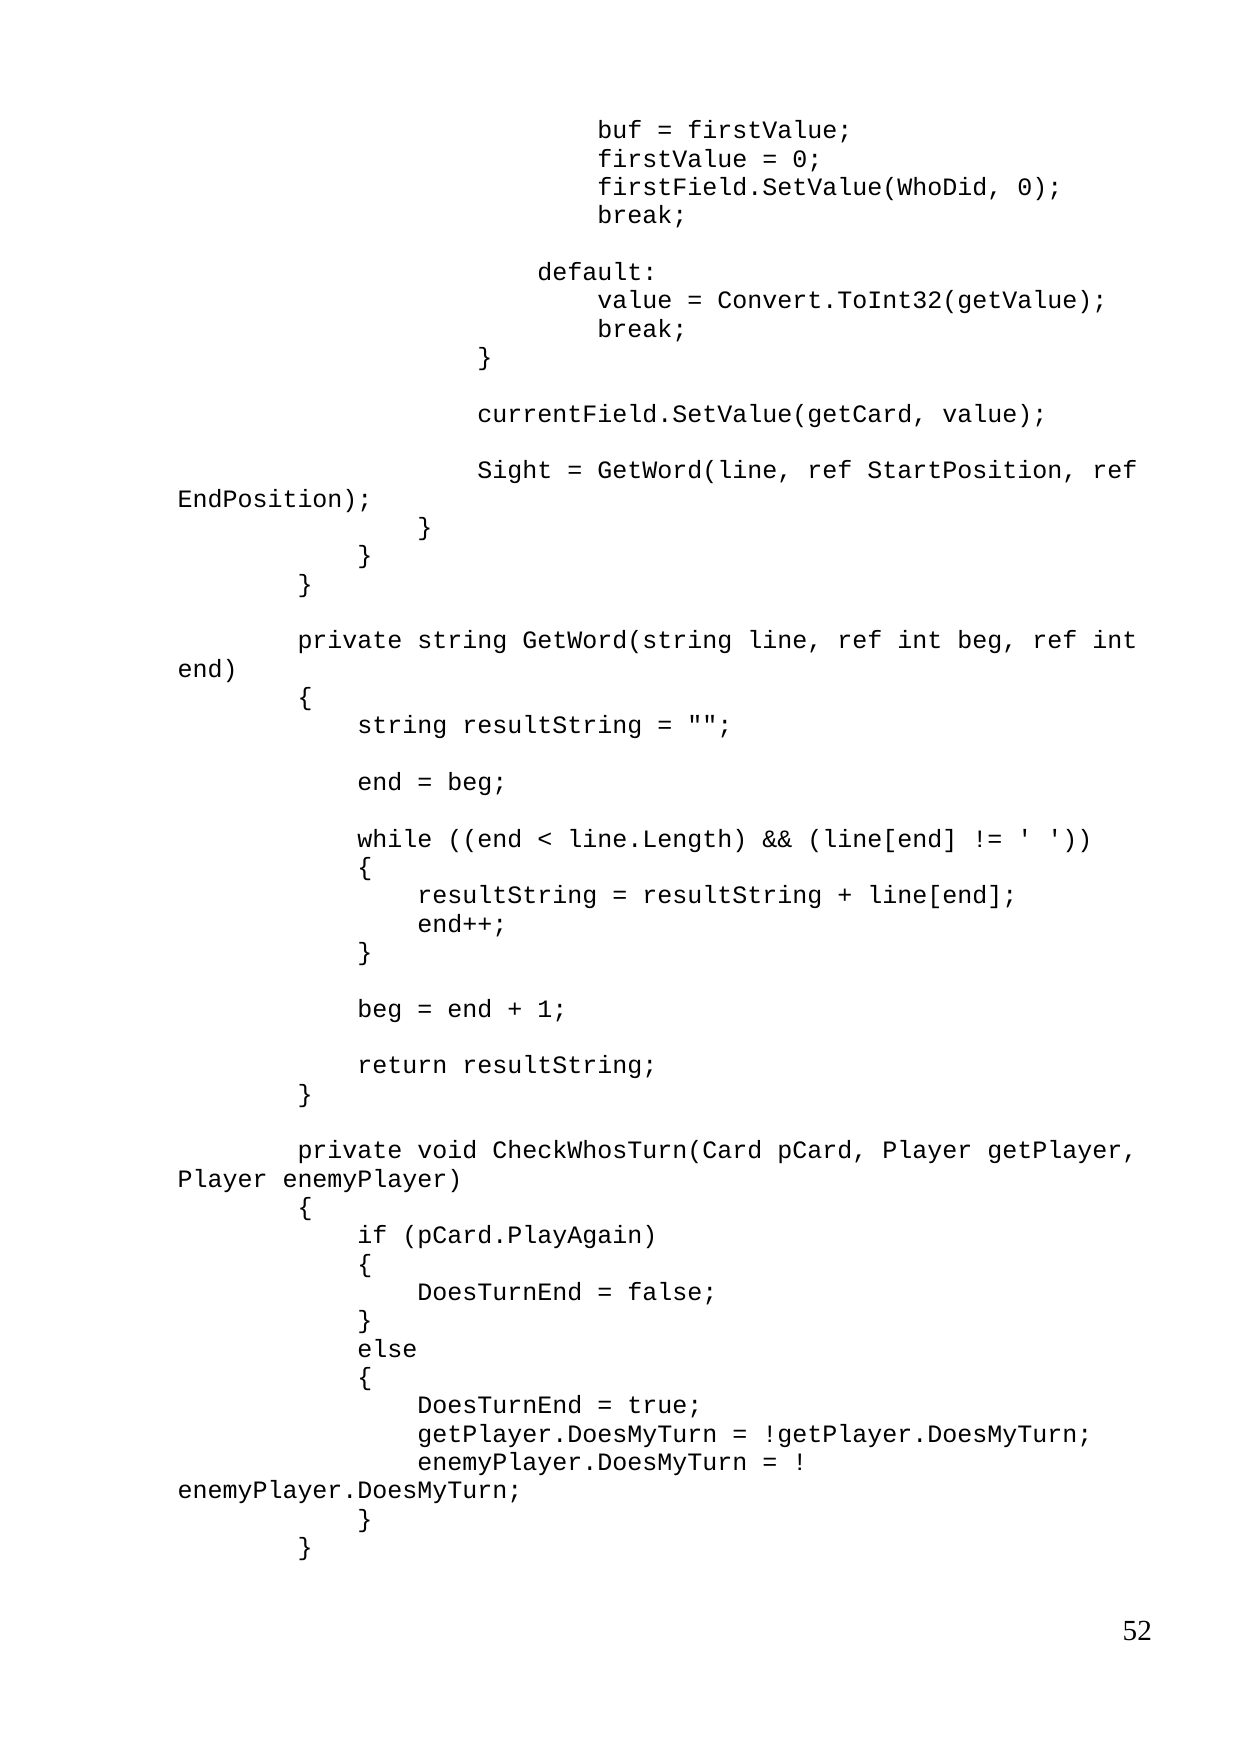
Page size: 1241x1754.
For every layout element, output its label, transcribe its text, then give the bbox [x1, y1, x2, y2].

text DoesTurnEnd = false; [177, 1280, 1152, 1308]
text } [177, 1081, 1152, 1110]
text } [177, 1535, 1152, 1563]
text private void CheckWhosTurn(Card pCard, Player getPlayer, Player enemyPlayer) [177, 1138, 1152, 1195]
text return resultString; [177, 1053, 1152, 1081]
text if (pCard.PlayAgain) [177, 1223, 1152, 1251]
text DoesTurnEnd = true; [177, 1393, 1152, 1421]
text value = Convert.ToInt32(getValue); [177, 288, 1152, 316]
text beg = end + 1; [177, 996, 1152, 1025]
text resultString = resultString + line[end]; [177, 883, 1152, 911]
text currentField.SetValue(getCard, value); [177, 401, 1152, 430]
text break; [177, 316, 1152, 345]
text { [177, 1195, 1152, 1223]
text { [177, 1365, 1152, 1393]
text { [177, 1251, 1152, 1280]
text getPlayer.DoesMyTurn = !getPlayer.DoesMyTurn; [177, 1421, 1152, 1450]
text firstValue = 0; [177, 146, 1152, 175]
text { [177, 685, 1152, 713]
text break; [177, 203, 1152, 231]
text } [177, 571, 1152, 600]
text } [177, 345, 1152, 373]
text } [177, 1308, 1152, 1336]
text while ((end < line.Length) && (line[end] != ' ')) [177, 826, 1152, 855]
text buf = firstValue; [177, 118, 1152, 146]
text } [177, 1506, 1152, 1535]
text private string GetWord(string line, ref int beg, ref int end) [177, 628, 1152, 685]
text end++; [177, 911, 1152, 940]
text string resultString = ""; [177, 713, 1152, 741]
text } [177, 940, 1152, 968]
text enemyPlayer.DoesMyTurn = !enemyPlayer.DoesMyTurn; [177, 1450, 1152, 1506]
text default: [177, 260, 1152, 288]
text firstField.SetValue(WhoDid, 0); [177, 175, 1152, 203]
text Sight = GetWord(line, ref StartPosition, ref EndPosition); [177, 458, 1152, 515]
text } [177, 515, 1152, 543]
text else [177, 1336, 1152, 1365]
text end = beg; [177, 770, 1152, 798]
text } [177, 543, 1152, 571]
text { [177, 855, 1152, 883]
